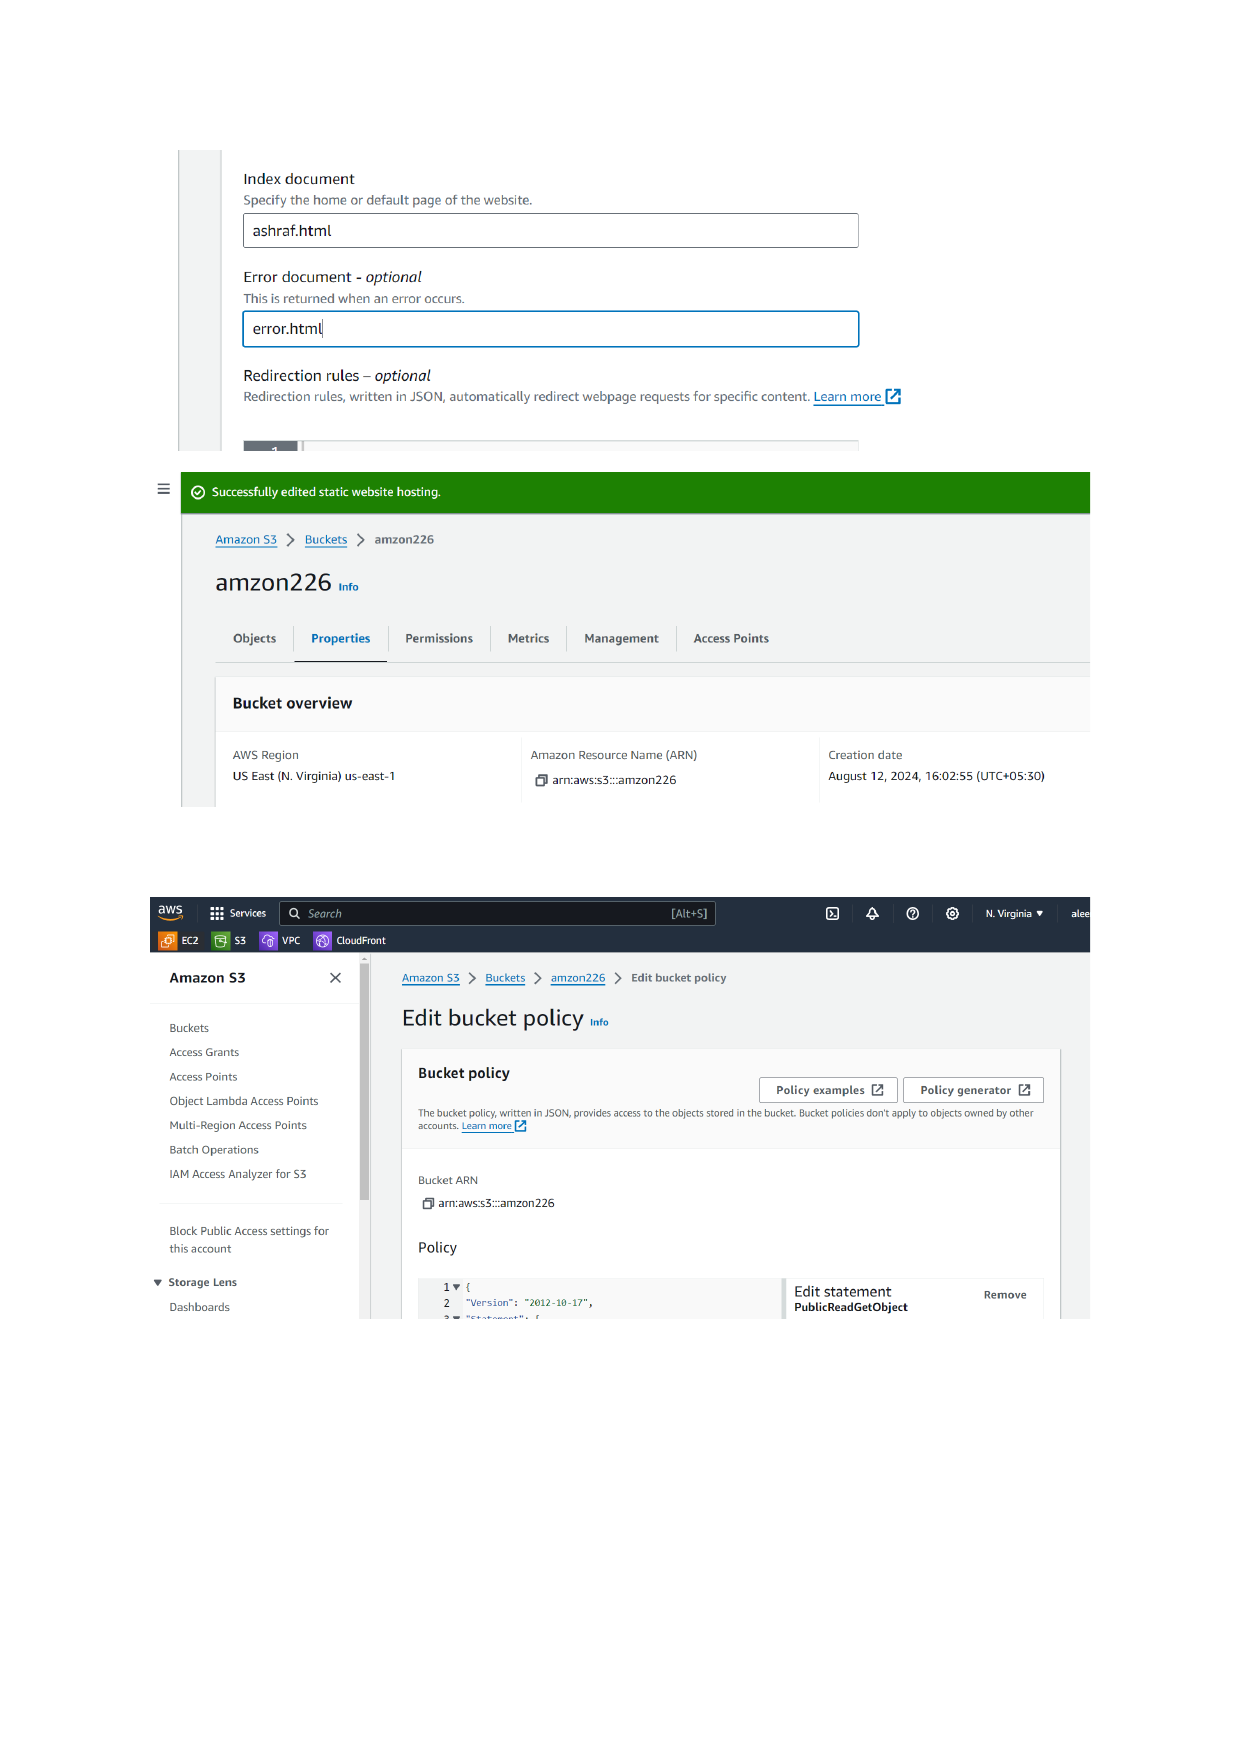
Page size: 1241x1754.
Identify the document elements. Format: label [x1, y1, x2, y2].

picture [150, 472, 1091, 807]
picture [150, 897, 1091, 1319]
picture [150, 150, 1091, 451]
